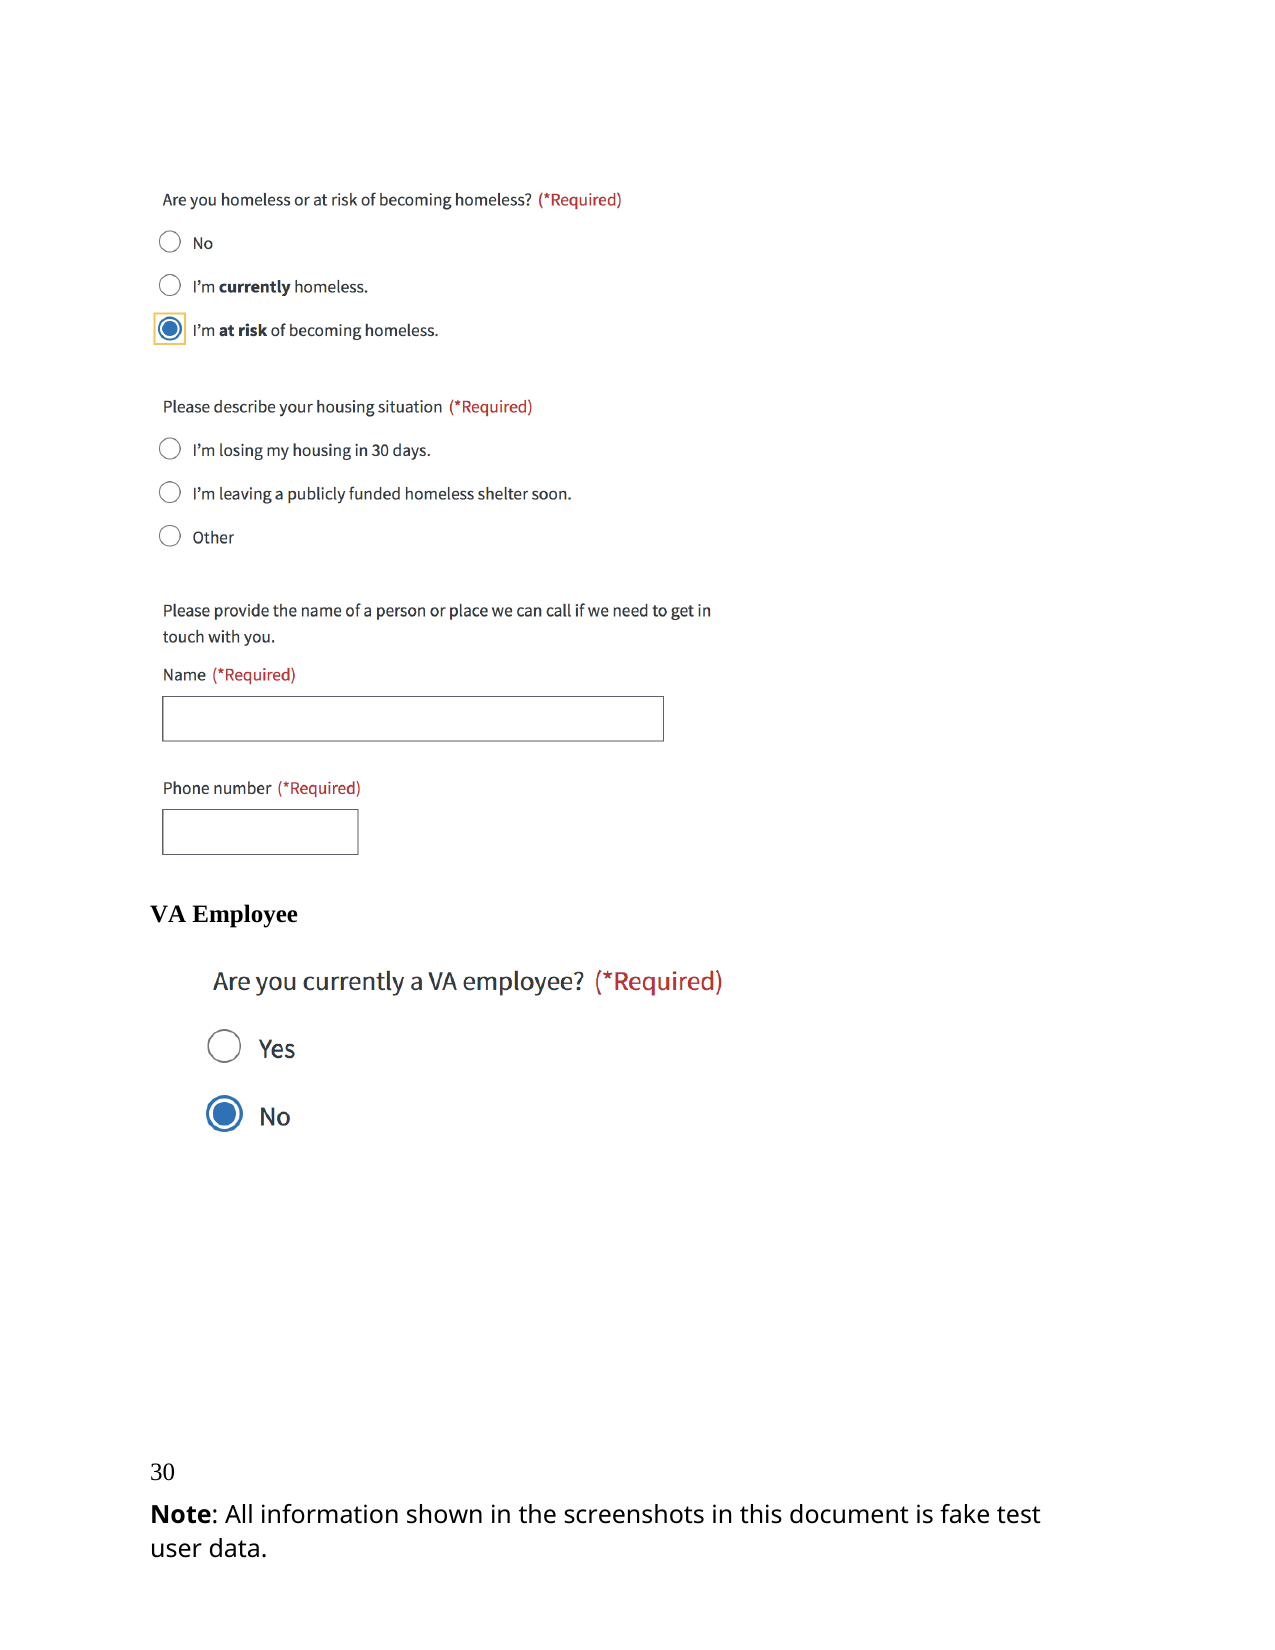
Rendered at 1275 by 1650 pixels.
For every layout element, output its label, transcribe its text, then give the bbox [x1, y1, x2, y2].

picture [150, 956, 829, 1191]
picture [150, 178, 750, 871]
text VA Employee [150, 899, 1125, 928]
